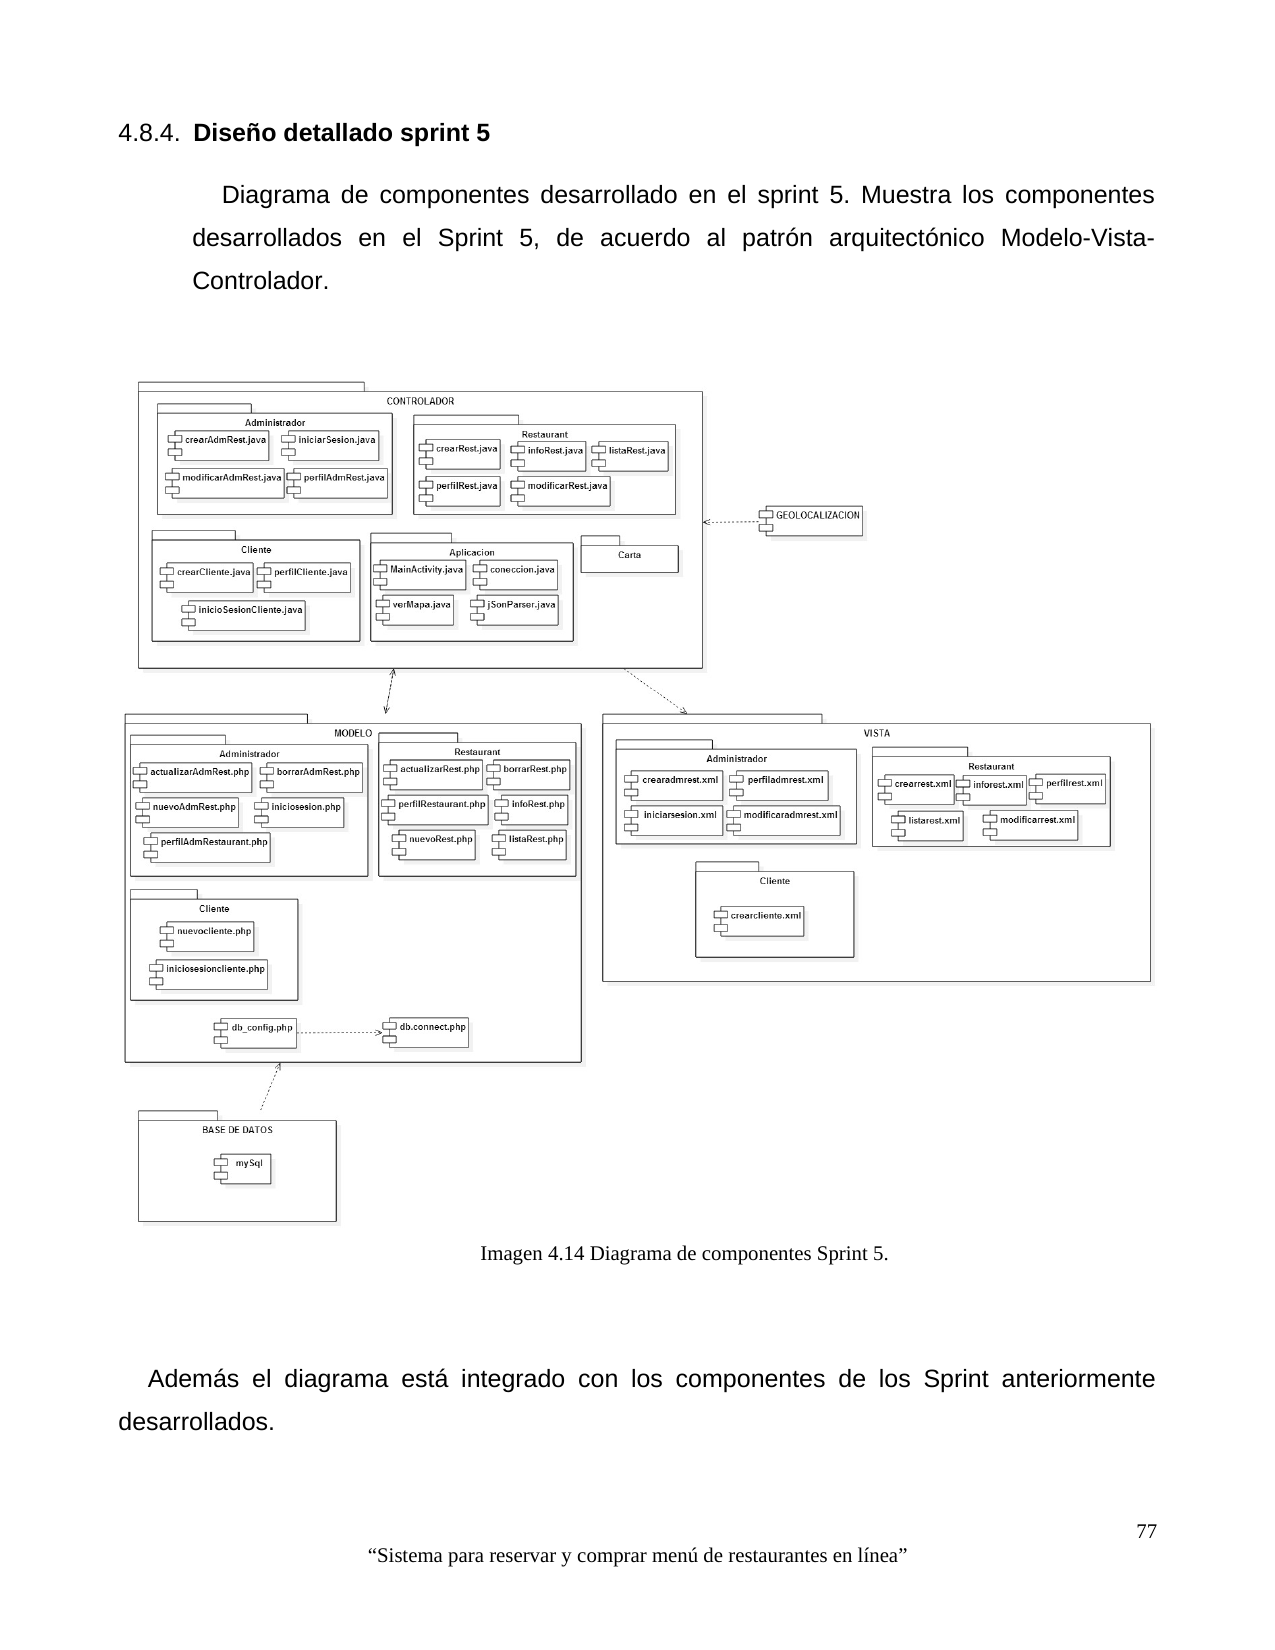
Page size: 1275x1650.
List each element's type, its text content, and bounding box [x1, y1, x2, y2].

picture [118, 375, 1157, 1228]
text Además el diagrama está integrado con los componentes de los Sprint anteriormente desarrollados. [118, 1363, 1157, 1435]
text Diagrama de componentes desarrollado en el sprint 5. Muestra los componentes desarrollados en el Sprint 5, de acuerdo al patrón arquitectónico Modelo-Vista-Controlador. [192, 180, 1157, 295]
subtitle Diseño detallado sprint 5 [118, 118, 1157, 147]
